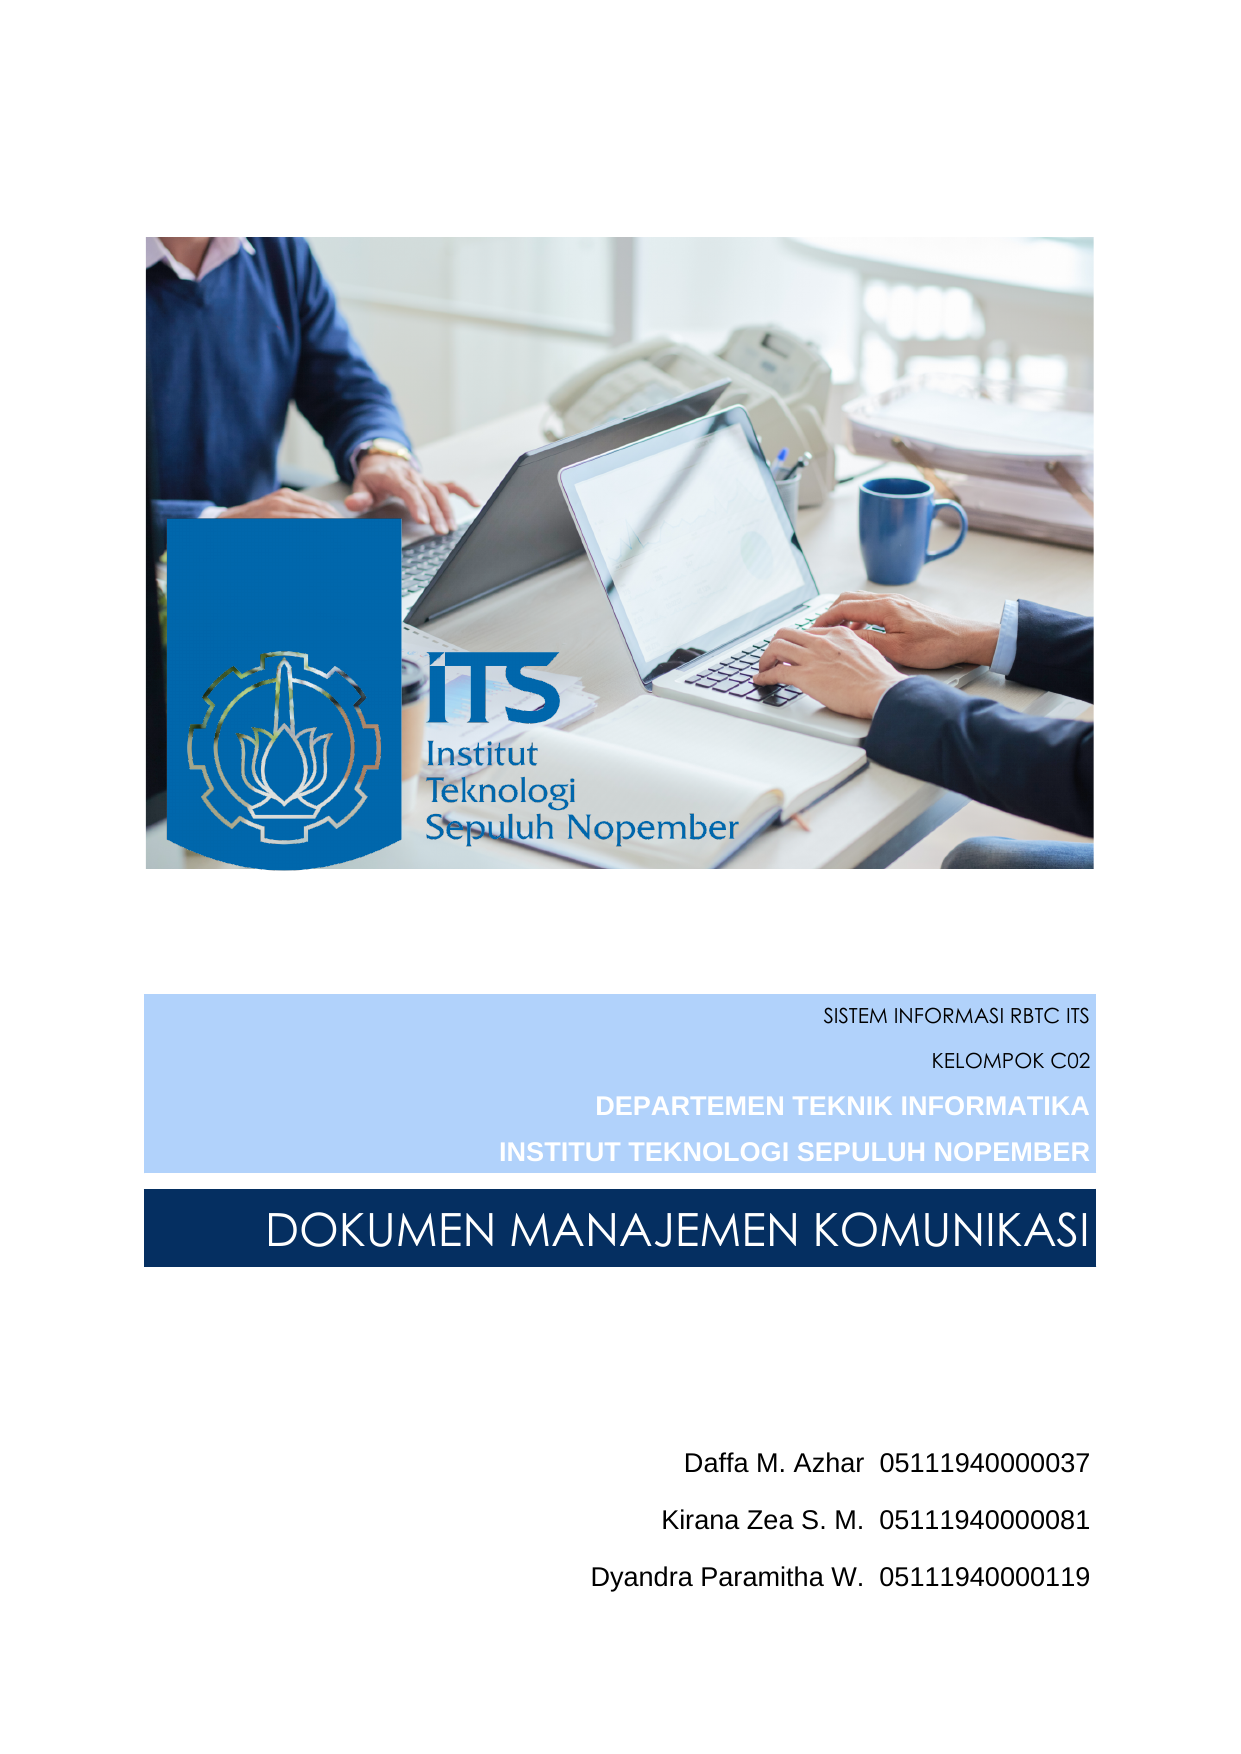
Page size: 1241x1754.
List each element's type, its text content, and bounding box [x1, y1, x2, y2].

text DEPARTEMEN TEKNIK INFORMATIKA [150, 1090, 1090, 1121]
text INSTITUT TEKNOLOGI SEPULUH NOPEMBER [150, 1136, 1090, 1167]
text Dyandra Paramitha W. 05111940000119 [150, 1561, 1090, 1592]
text DOKUMEN MANAJEMEN KOMUNIKASI [150, 1195, 1090, 1260]
text Daffa M. Azhar 05111940000037 [150, 1447, 1090, 1479]
text Kirana Zea S. M. 05111940000081 [150, 1504, 1090, 1535]
picture [145, 237, 1094, 891]
